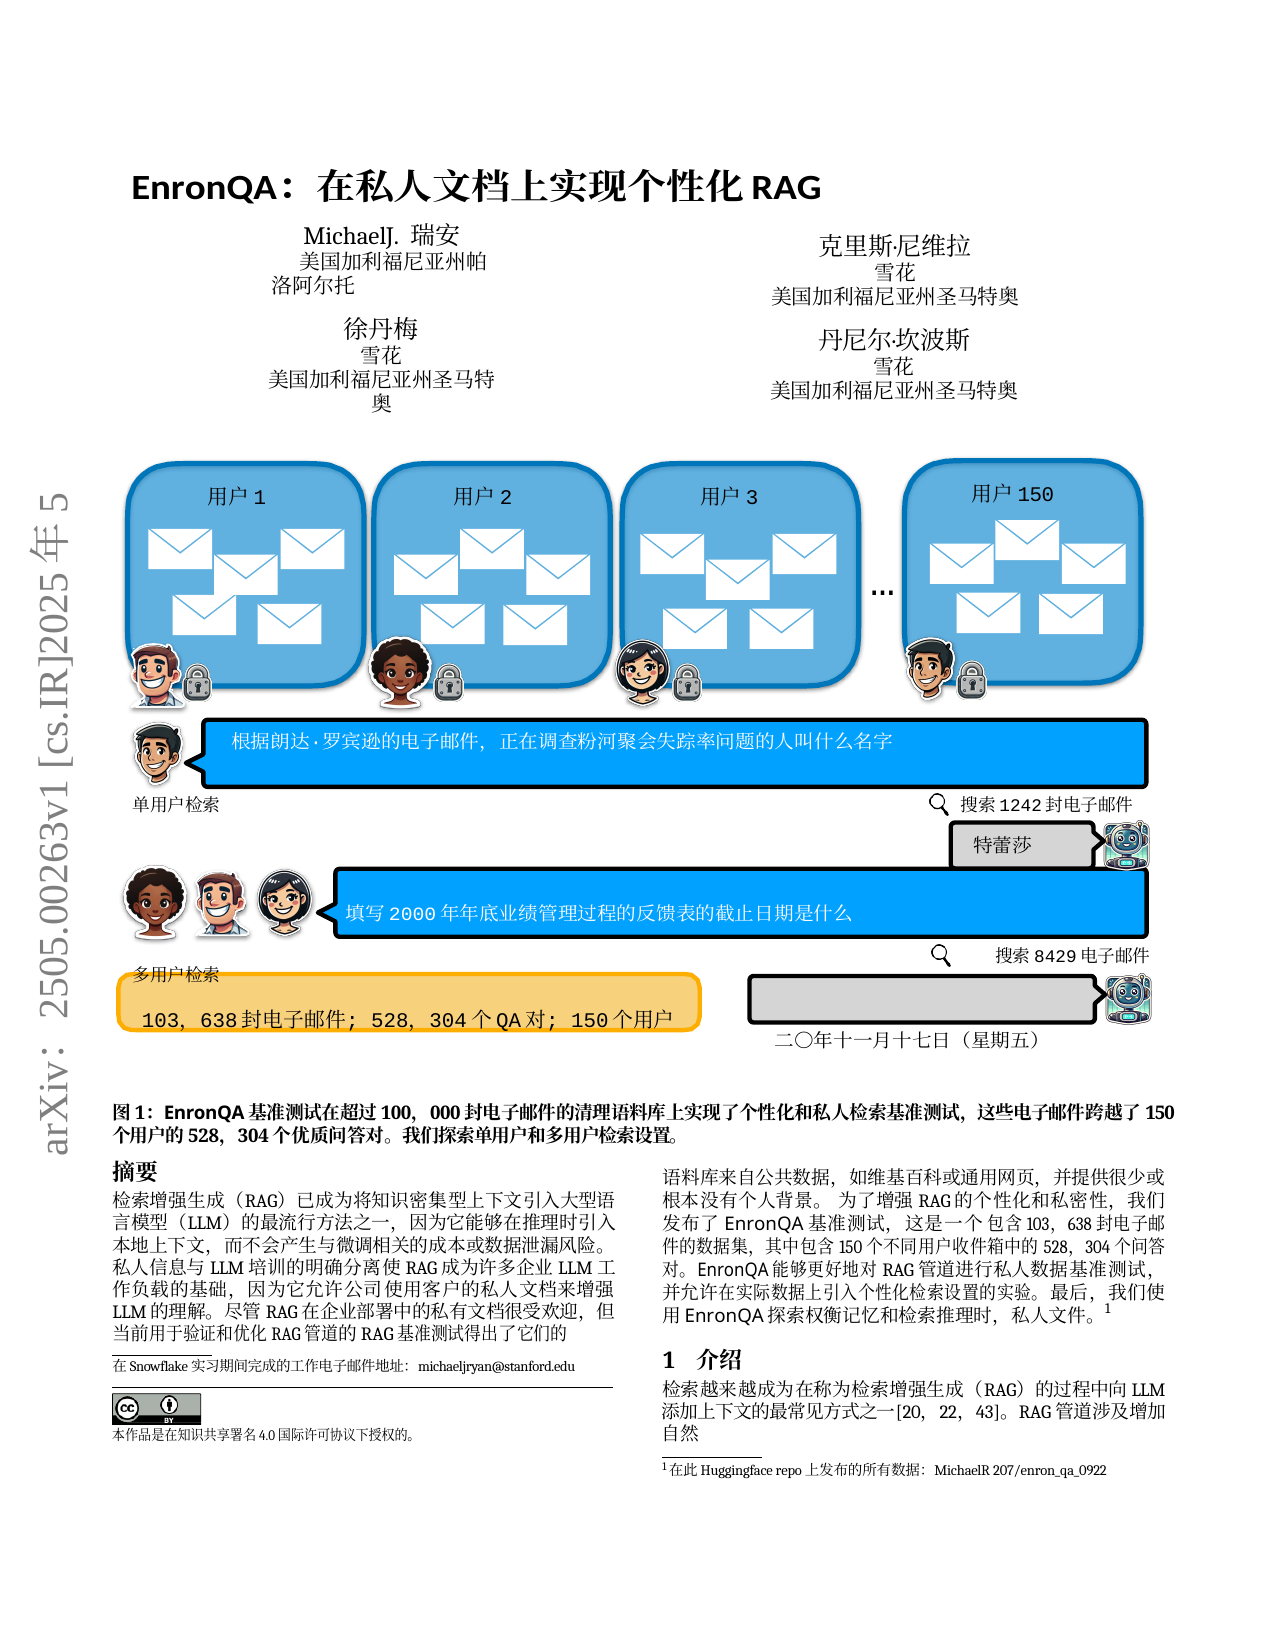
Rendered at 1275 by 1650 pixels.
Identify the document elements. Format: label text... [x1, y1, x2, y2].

text 克里斯·尼维拉 [613, 232, 1176, 261]
text 检索越来越成为在称为检索增强生成（RAG）的过程中向LLM添加上下文的最常见方式之一[20，22，43]。RAG管道涉及增加自然 [662, 1379, 1166, 1445]
text 图1：EnronQA基准测试在超过100，000封电子邮件的清理语料库上实现了个性化和私人检索基准测试，这些电子邮件跨越了150个用户的528，304个优质问答对。我们探索单用户和多用户检索设置。 [112, 1101, 1177, 1147]
text 103，638封电子邮件; 528，304个QA对; 150个用户 [142, 1009, 690, 1034]
picture [118, 862, 317, 946]
picture [1105, 973, 1152, 1025]
picture [897, 455, 1148, 706]
text 雪花 [613, 261, 1176, 286]
text 语料库来自公共数据，如维基百科或通用网页，并提供很少或根本没有个人背景。 为了增强RAG的个性化和私密性，我们发布了EnronQA基准测试，这是一个包含103，638封电子邮件的数据集，其中包含150个不同用户收件箱中的528，304个问答对。EnronQA能够更好地对RAG管道进行私人数据基准测试，并允许在实际数据上引入个性化检索设置的实验。最后，我们使用EnronQA探索权衡记忆和检索推理时，私人文件。1 [662, 1166, 1166, 1327]
text 在Snowflake实习期间完成的工作电子邮件地址：michaeljryan@stanford.edu [112, 1355, 620, 1375]
text MichaelJ. 瑞安 [261, 219, 501, 251]
text 徐丹梅 [261, 315, 500, 344]
picture [120, 458, 866, 716]
text 丹尼尔·坎波斯 [613, 326, 1174, 355]
text 美国加利福尼亚州圣马特奥 [261, 368, 501, 416]
text 检索增强生成（RAG）已成为将知识密集型上下文引入大型语言模型（LLM）的最流行方法之一，因为它能够在推理时引入本地上下文，而不会产生与微调相关的成本或数据泄漏风险。 私人信息与LLM培训的明确分离使RAG成为许多企业LLM工作负载的基础，因为它允许公司使用客户的私人文档来增强LLM的理解。尽管RAG在企业部署中的私有文档很受欢迎，但当前用于验证和优化RAG管道的RAG基准测试得出了它们的 [112, 1191, 616, 1345]
text 雪花 [613, 355, 1174, 379]
text 雪花 [261, 344, 500, 368]
text 多用户检索 [132, 965, 343, 986]
text 美国加利福尼亚州圣马特奥 [613, 286, 1177, 310]
text 本作品是在知识共享署名4.0国际许可协议下授权的。 [112, 1387, 620, 1444]
text 美国加利福尼亚州帕洛阿尔托 [272, 251, 501, 299]
subtitle 介绍 [662, 1342, 1177, 1376]
subtitle 摘要 [112, 1154, 620, 1187]
text 二○年十一月十七日（星期五） [774, 1031, 1177, 1052]
text 1在此Huggingface repo上发布的所有数据：MichaelR 207/enron_qa_0922 [662, 1456, 1177, 1479]
text 填写2000年年底业绩管理过程的反馈表的截止日期是什么 [346, 903, 1151, 926]
text 搜索8429电子邮件 [346, 947, 1150, 968]
picture [929, 793, 949, 816]
text 美国加利福尼亚州圣马特奥 [613, 380, 1175, 404]
picture [1103, 820, 1150, 871]
text EnronQA：在私人文档上实现个性化RAG [131, 165, 1177, 209]
picture [128, 719, 187, 791]
